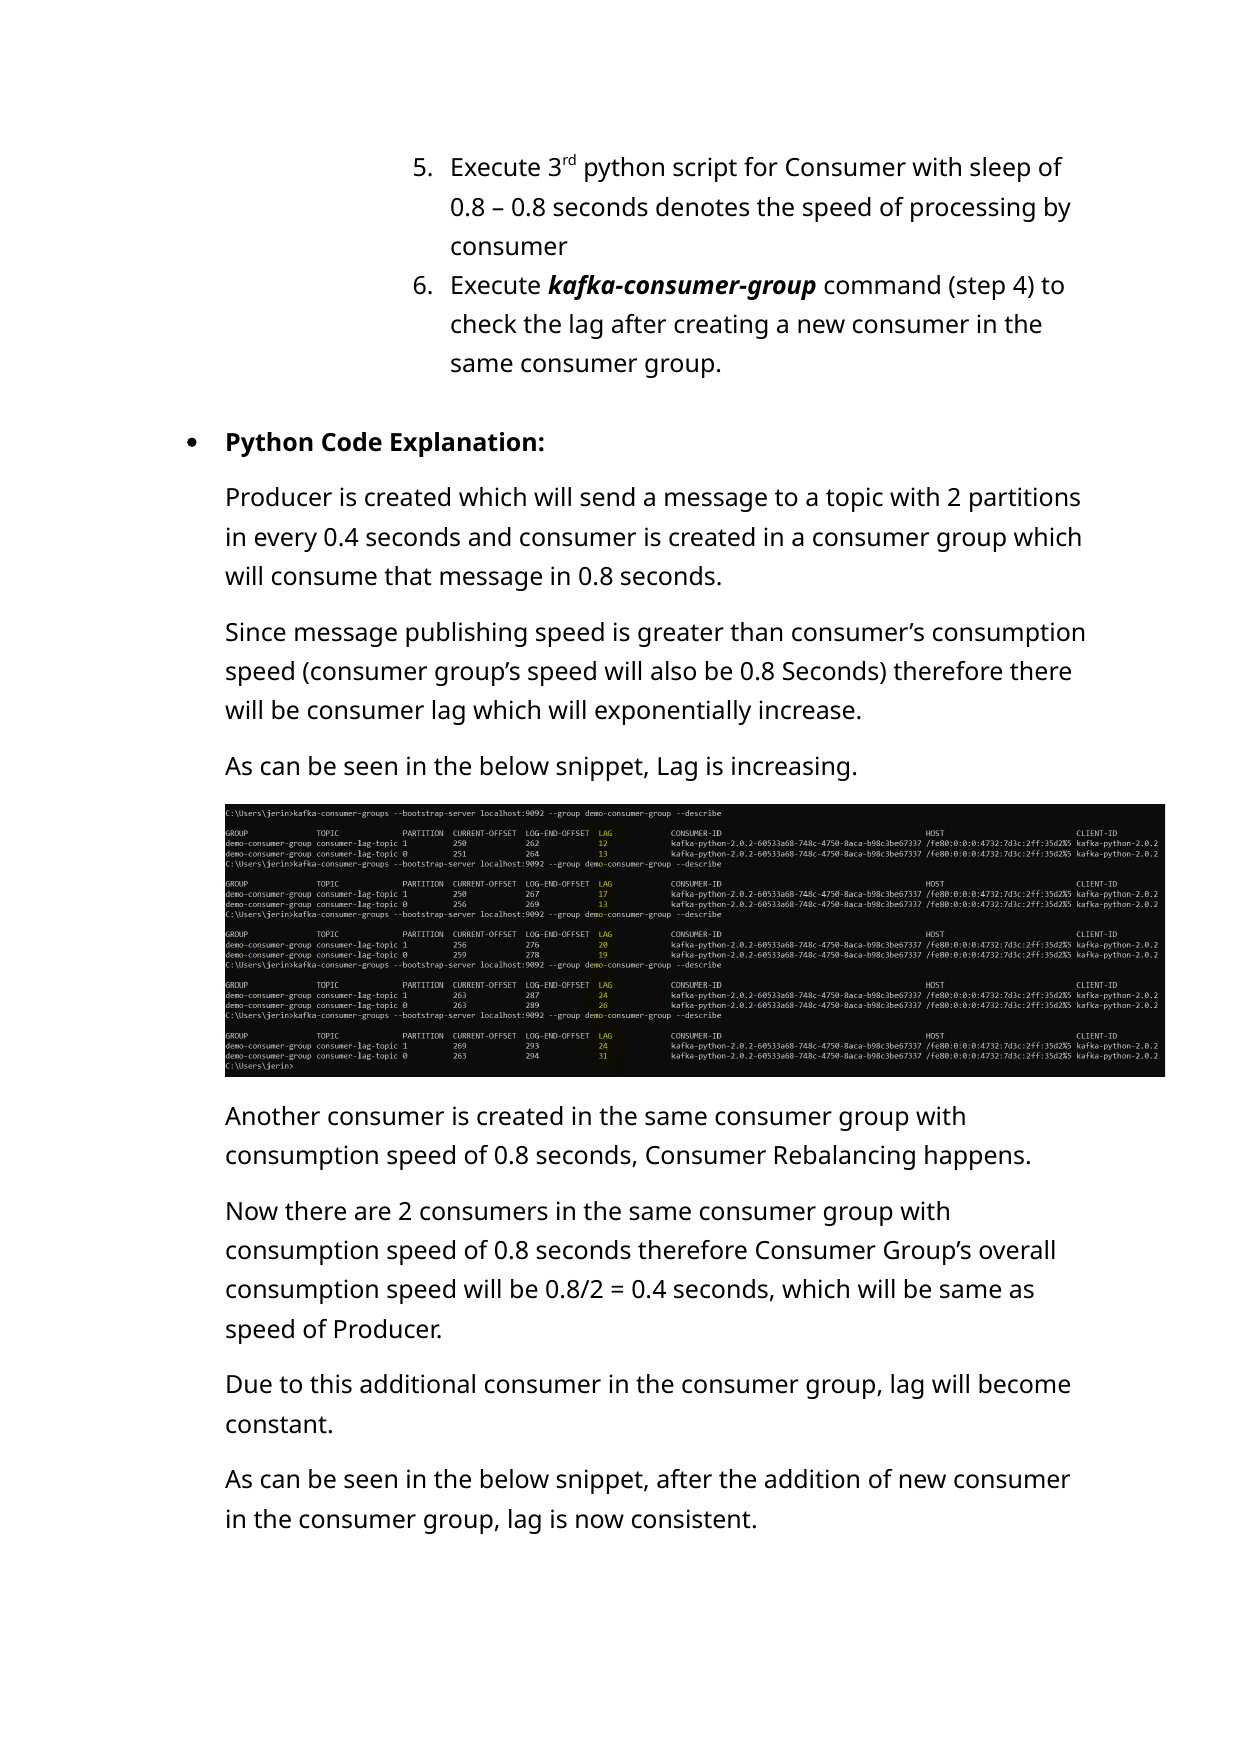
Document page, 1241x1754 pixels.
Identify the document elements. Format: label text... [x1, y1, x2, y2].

text Now there are 2 consumers in the same consumer group with consumption speed of 0.8 seconds therefore Consumer Group’s overall consumption speed will be 0.8/2 = 0.4 seconds, which will be same as speed of Producer. [225, 1194, 1090, 1345]
text Due to this additional consumer in the consumer group, lag will become constant. [225, 1367, 1090, 1440]
text Another consumer is created in the same consumer group with consumption speed of 0.8 seconds, Consumer Rebalancing happens. [225, 1099, 1090, 1172]
text As can be seen in the below snippet, Lag is increasing. [225, 748, 1090, 782]
text As can be seen in the below snippet, after the addition of new consumer in the consumer group, lag is now consistent. [225, 1462, 1090, 1535]
text Producer is created which will send a message to a topic with 2 partitions in every 0.4 seconds and consumer is created in a consumer group which will consume that message in 0.8 seconds. [225, 480, 1090, 592]
list Execute 3rd python script for Consumer with sleep of 0.8 – 0.8 seconds denotes the speed of processing by consumer [412, 150, 1090, 262]
list Execute kafka-consumer-group command (step 4) to check the lag after creating a new consumer in the same consumer group. [412, 267, 1090, 380]
text Since message publishing speed is greater than consumer’s consumption speed (consumer group’s speed will also be 0.8 Seconds) therefore there will be consumer lag which will exponentially increase. [225, 614, 1090, 727]
list Python Code Explanation: [187, 424, 1090, 458]
picture [225, 804, 1166, 1077]
